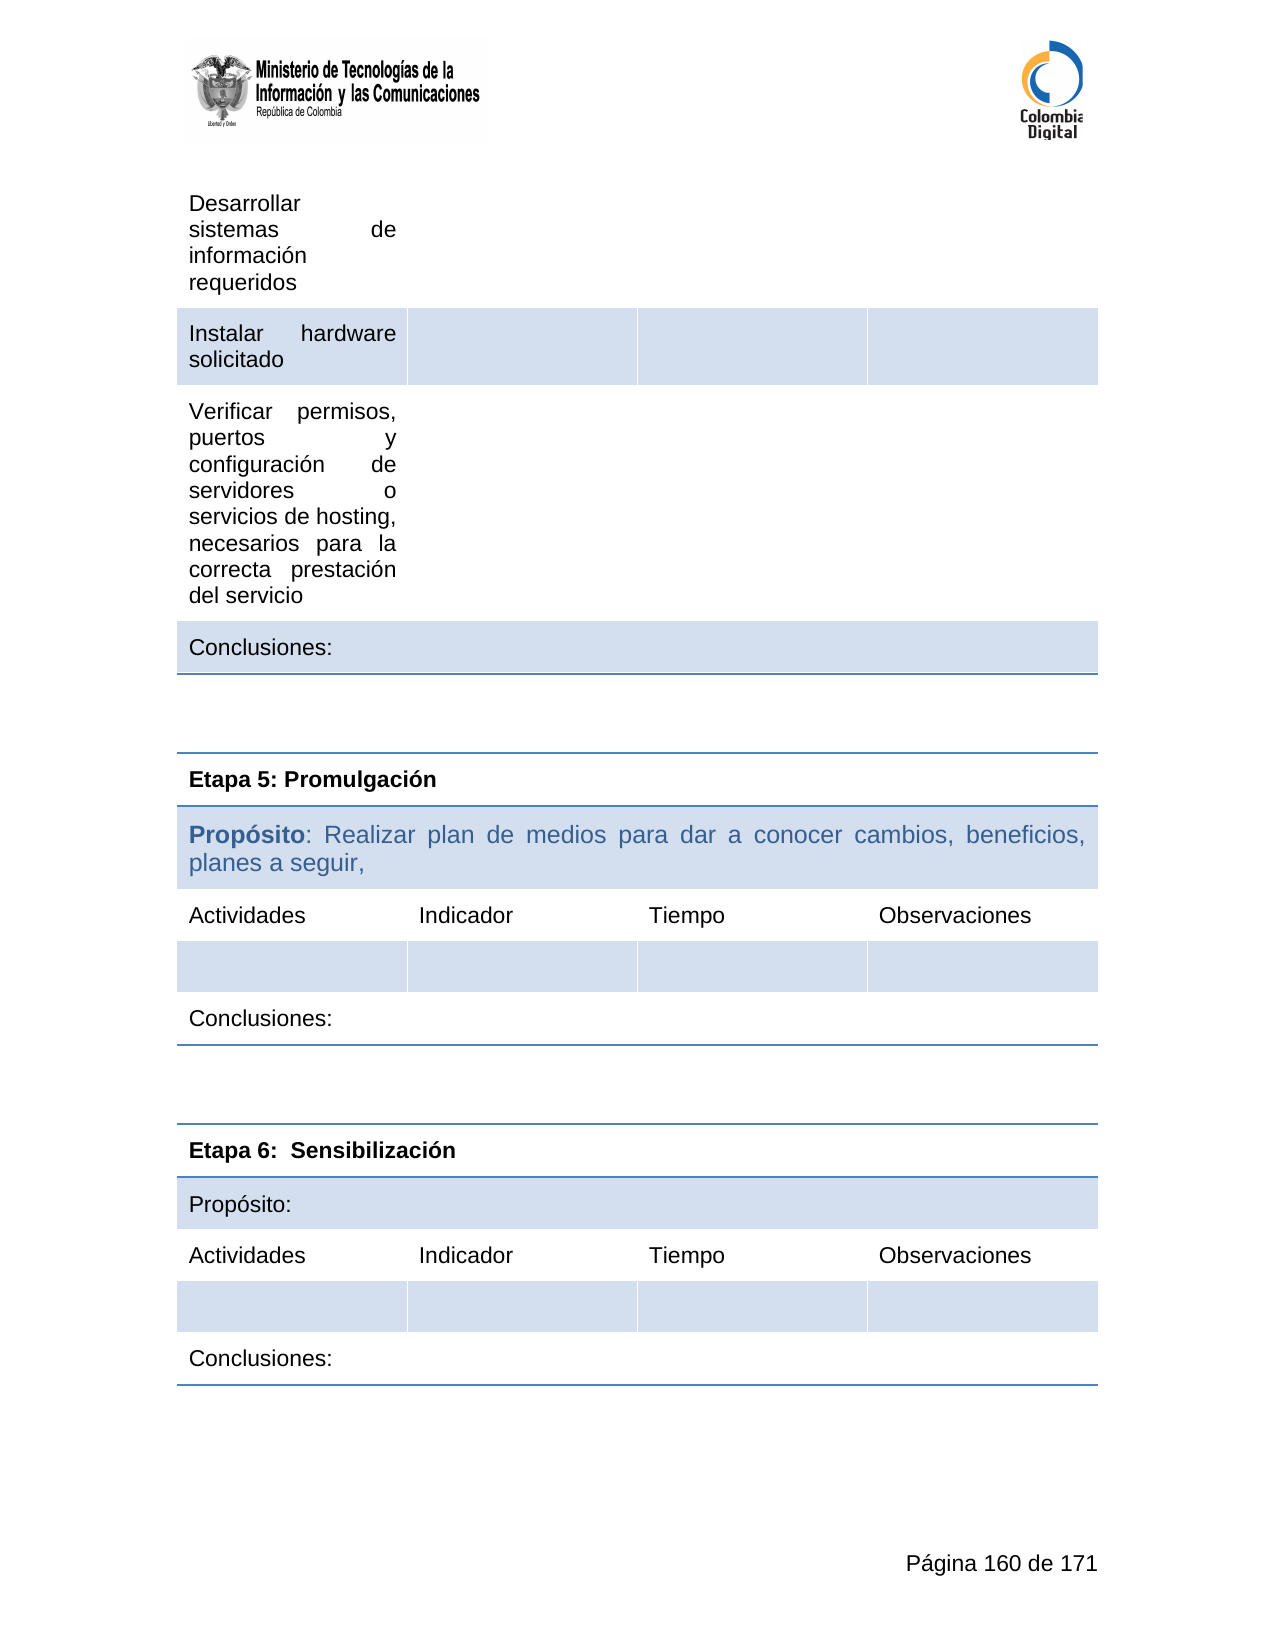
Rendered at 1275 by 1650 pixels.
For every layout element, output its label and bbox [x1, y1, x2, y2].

picture [1020, 39, 1083, 139]
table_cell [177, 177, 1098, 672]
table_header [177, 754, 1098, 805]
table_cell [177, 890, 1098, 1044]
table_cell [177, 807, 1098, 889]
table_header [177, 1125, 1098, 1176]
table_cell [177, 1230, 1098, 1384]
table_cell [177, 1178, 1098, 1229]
